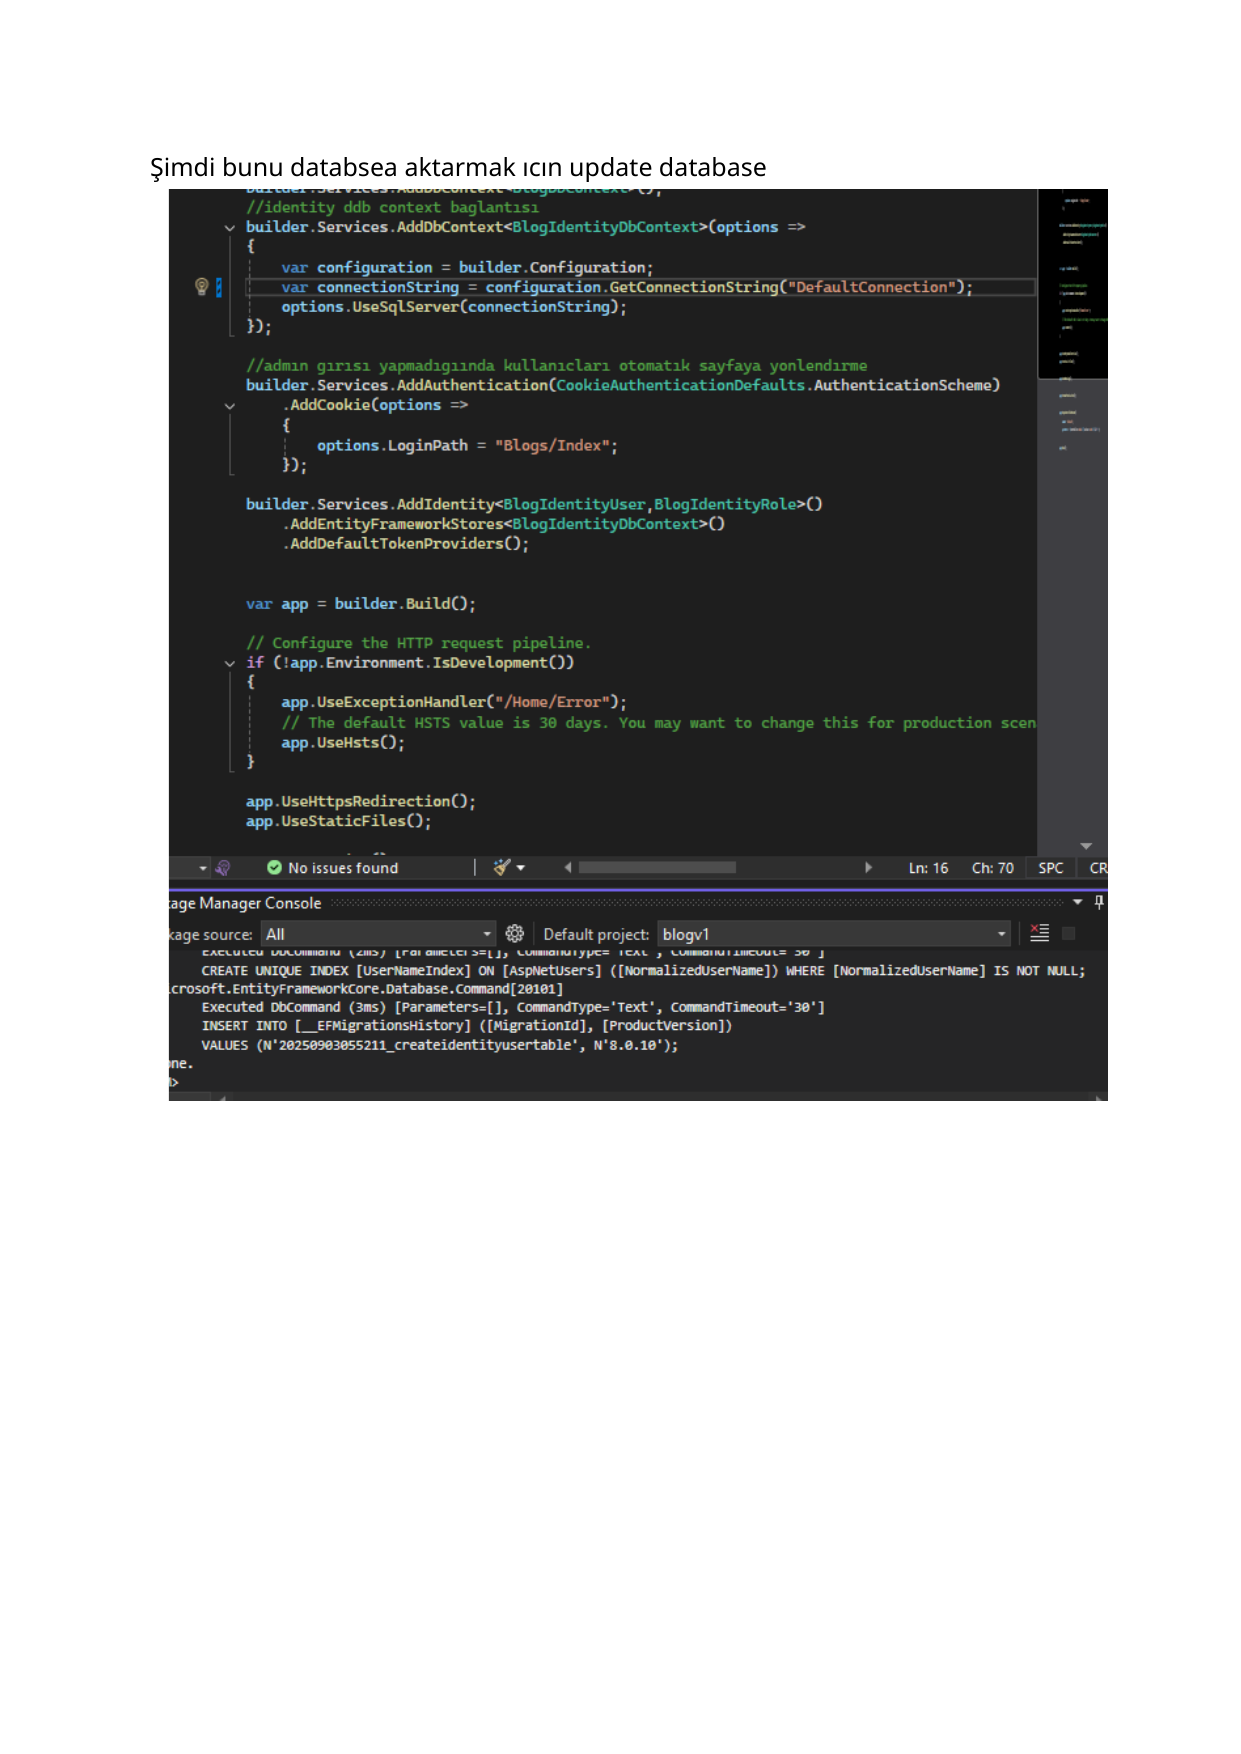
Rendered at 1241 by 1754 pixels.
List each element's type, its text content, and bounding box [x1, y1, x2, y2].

text Şimdi bunu databsea aktarmak ıcın update databasedefault connectıonu ayrı yaptım dıye hata vermıstıyenı tablolar geldı [150, 150, 1090, 1100]
